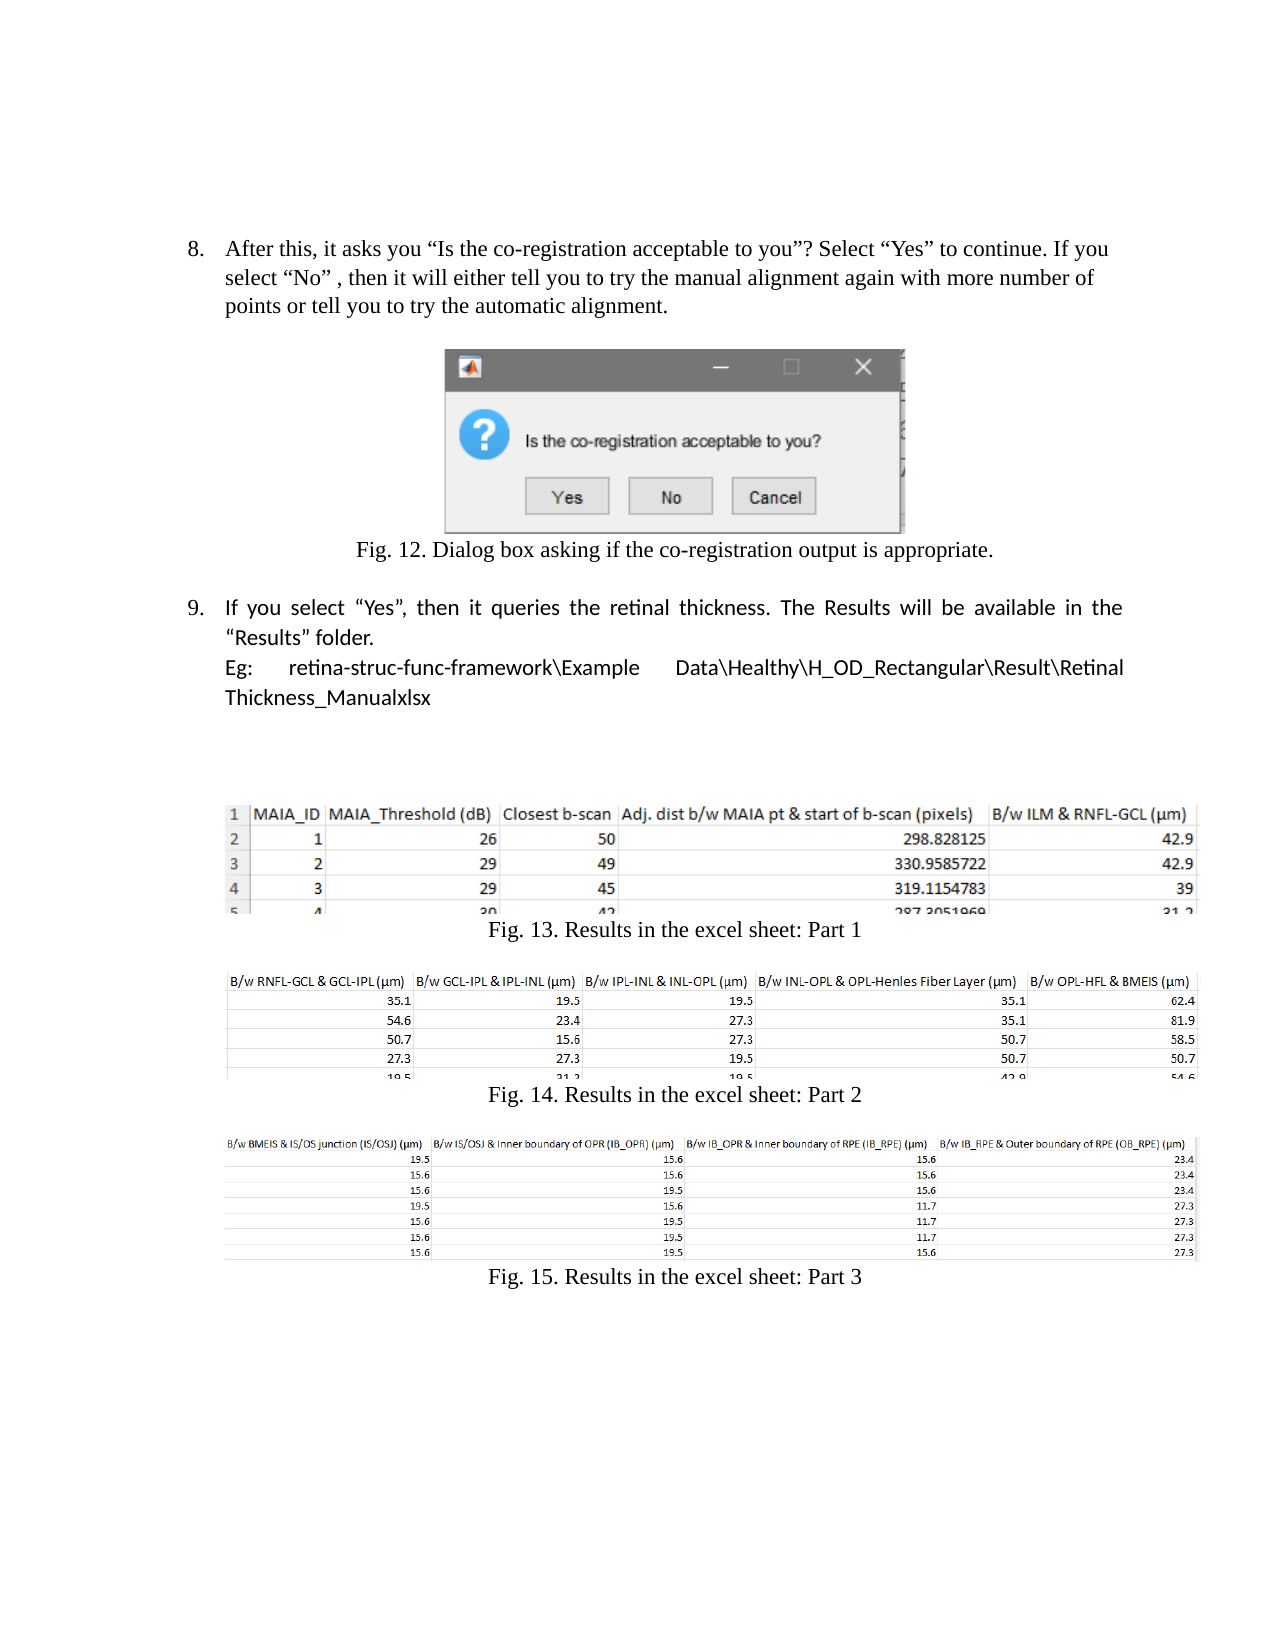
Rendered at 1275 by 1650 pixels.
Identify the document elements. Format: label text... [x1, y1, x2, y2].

list Fig. 15. Results in the excel sheet: Part 3 [225, 1263, 1125, 1290]
list If you select “Yes”, then it queries the retinal thickness. The Results will be available in the “Results” folder. [187, 593, 1125, 651]
list Fig. 12. Dialog box asking if the co-registration output is appropriate. [225, 536, 1125, 562]
list Fig. 13. Results in the excel sheet: Part 1 [225, 916, 1125, 943]
list After this, it asks you “Is the co-registration acceptable to you”? Select “Yes” to continue. If you select “No” , then it will either tell you to try the manual alignment again with more number of points or tell you to try the automatic alignment. [187, 235, 1125, 318]
list Eg: retina-struc-func-framework\Example Data\Healthy\H_OD_Rectangular\Result\Retinal Thickness_Manualxlsx [225, 653, 1125, 711]
picture [225, 973, 1200, 1079]
picture [225, 1137, 1200, 1262]
picture [444, 349, 906, 534]
picture [225, 805, 1200, 914]
list Fig. 14. Results in the excel sheet: Part 2 [225, 1081, 1125, 1107]
